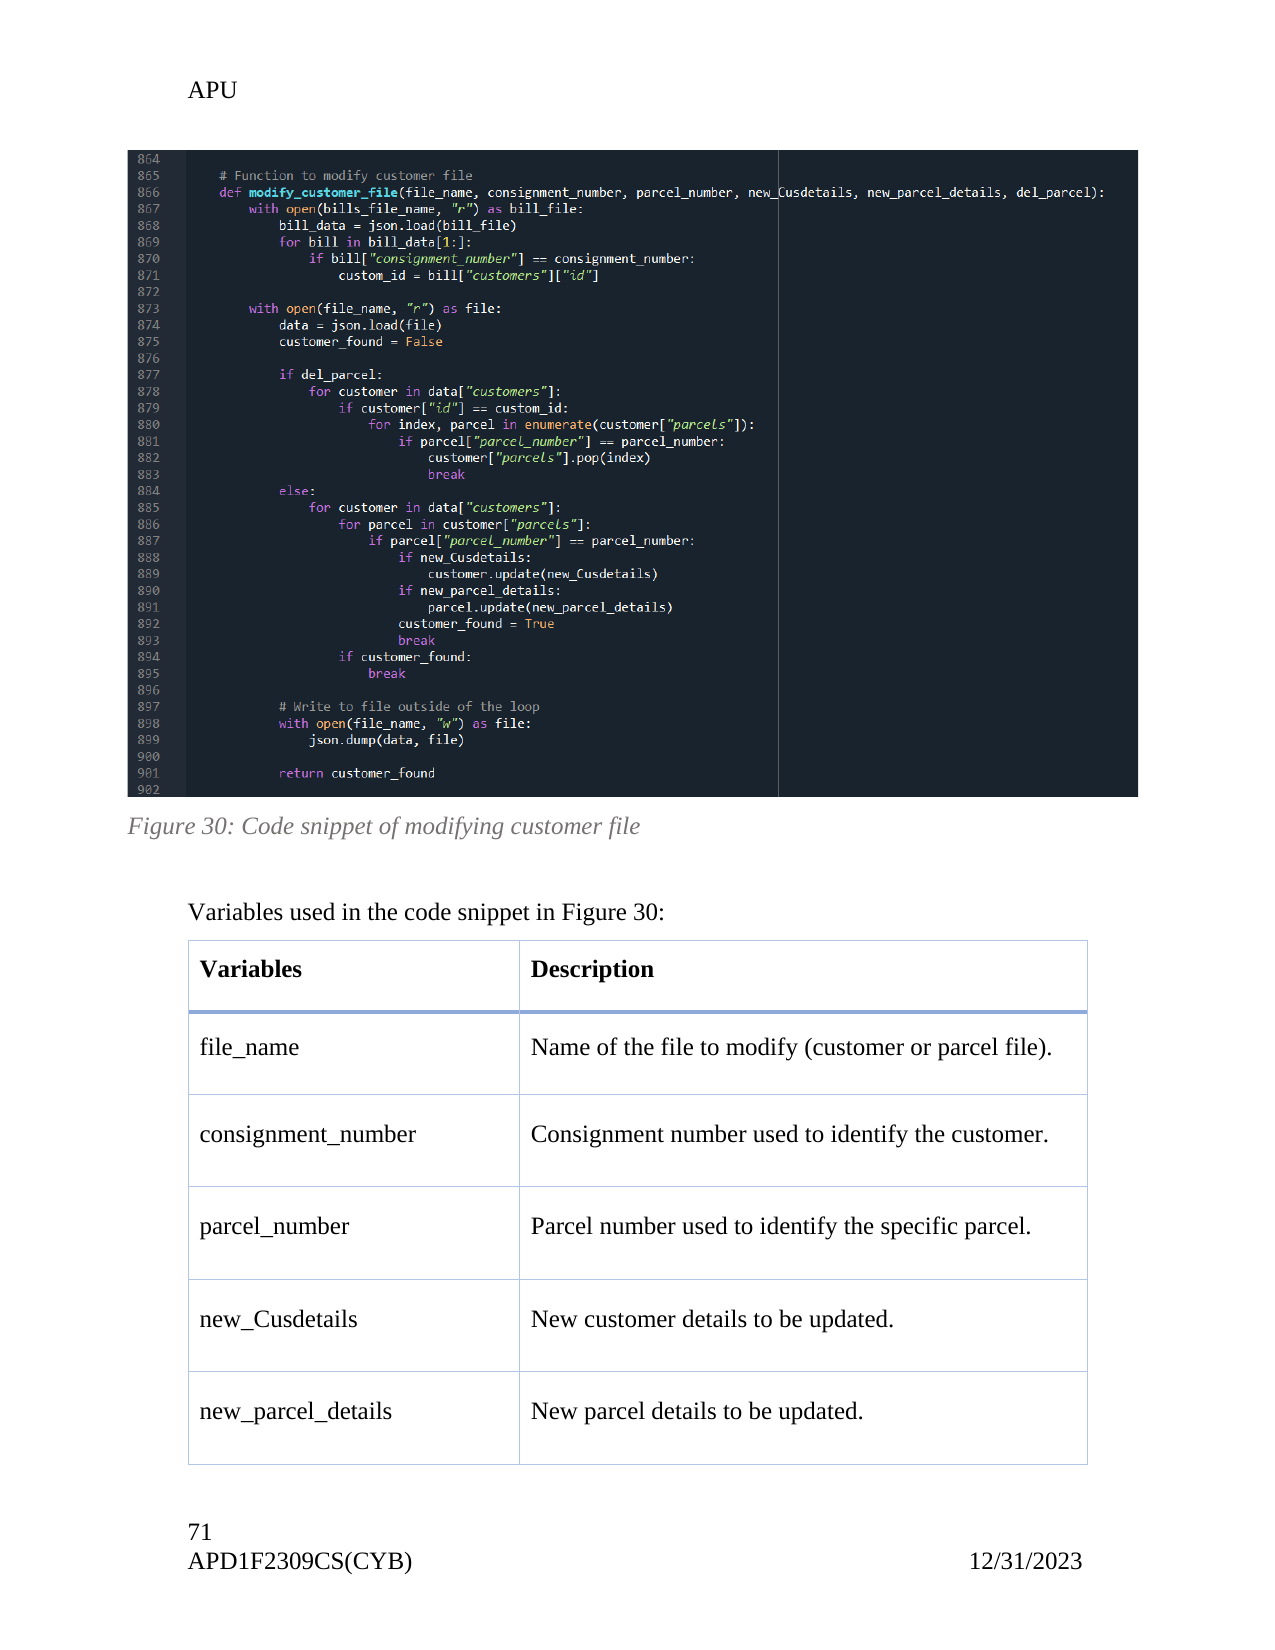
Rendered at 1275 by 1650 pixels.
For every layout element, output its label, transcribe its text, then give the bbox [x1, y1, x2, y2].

table_cell parcel_number [189, 1187, 519, 1278]
table_cell New customer details to be updated. [520, 1280, 1087, 1371]
table_header Variables [189, 941, 519, 1010]
table_header Description [520, 941, 1087, 1010]
table_cell Name of the file to modify (customer or parcel file). [520, 1014, 1087, 1093]
table_cell New parcel details to be updated. [520, 1372, 1087, 1463]
table_cell consignment_number [189, 1095, 519, 1186]
text Variables used in the code snippet in Figure 30: [187, 897, 1087, 926]
table_cell Consignment number used to identify the customer. [520, 1095, 1087, 1186]
table_cell new_Cusdetails [189, 1280, 519, 1371]
table_cell new_parcel_details [189, 1372, 519, 1463]
table_cell file_name [189, 1014, 519, 1093]
picture [127, 150, 1139, 797]
text Figure 30: Code snippet of modifying customer file [127, 797, 1087, 839]
table_cell Parcel number used to identify the specific parcel. [520, 1187, 1087, 1278]
